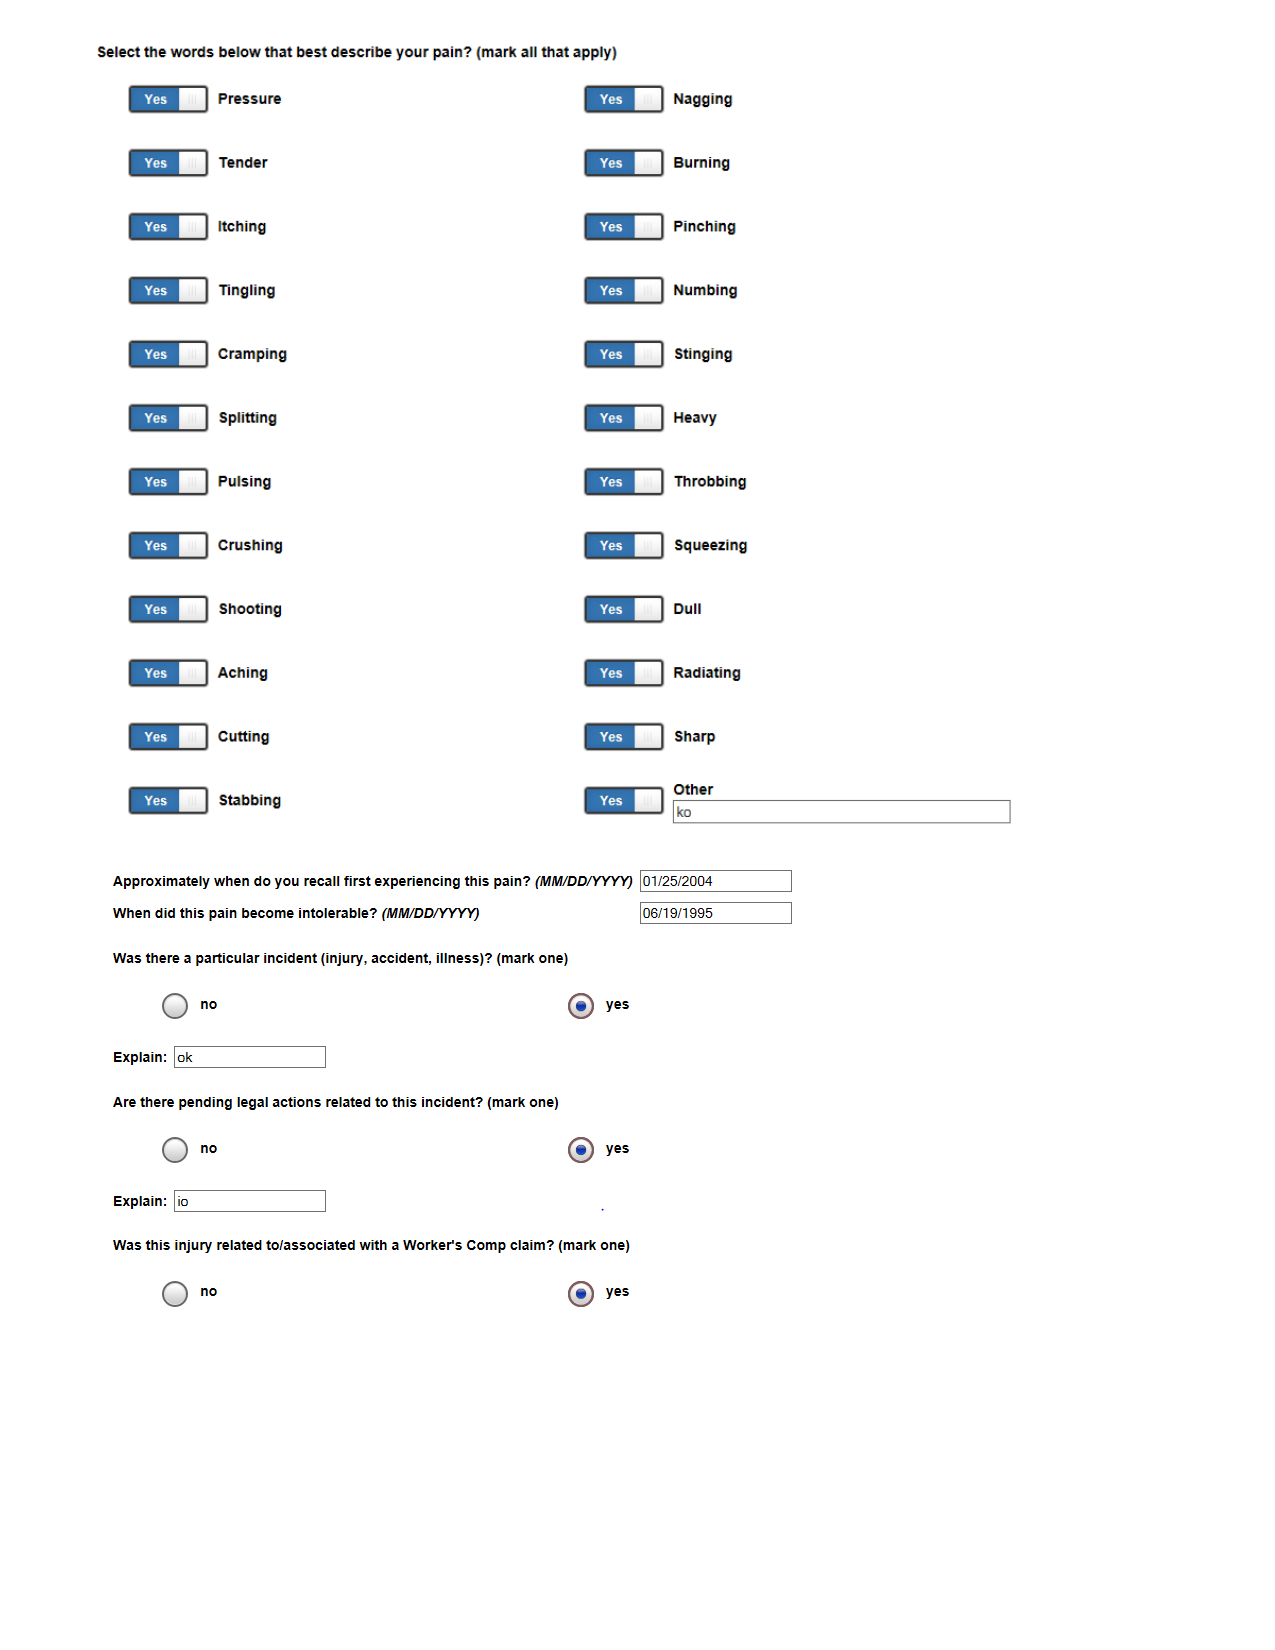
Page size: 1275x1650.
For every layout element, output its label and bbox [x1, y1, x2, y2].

picture [75, 858, 1050, 1333]
picture [75, 37, 1050, 834]
